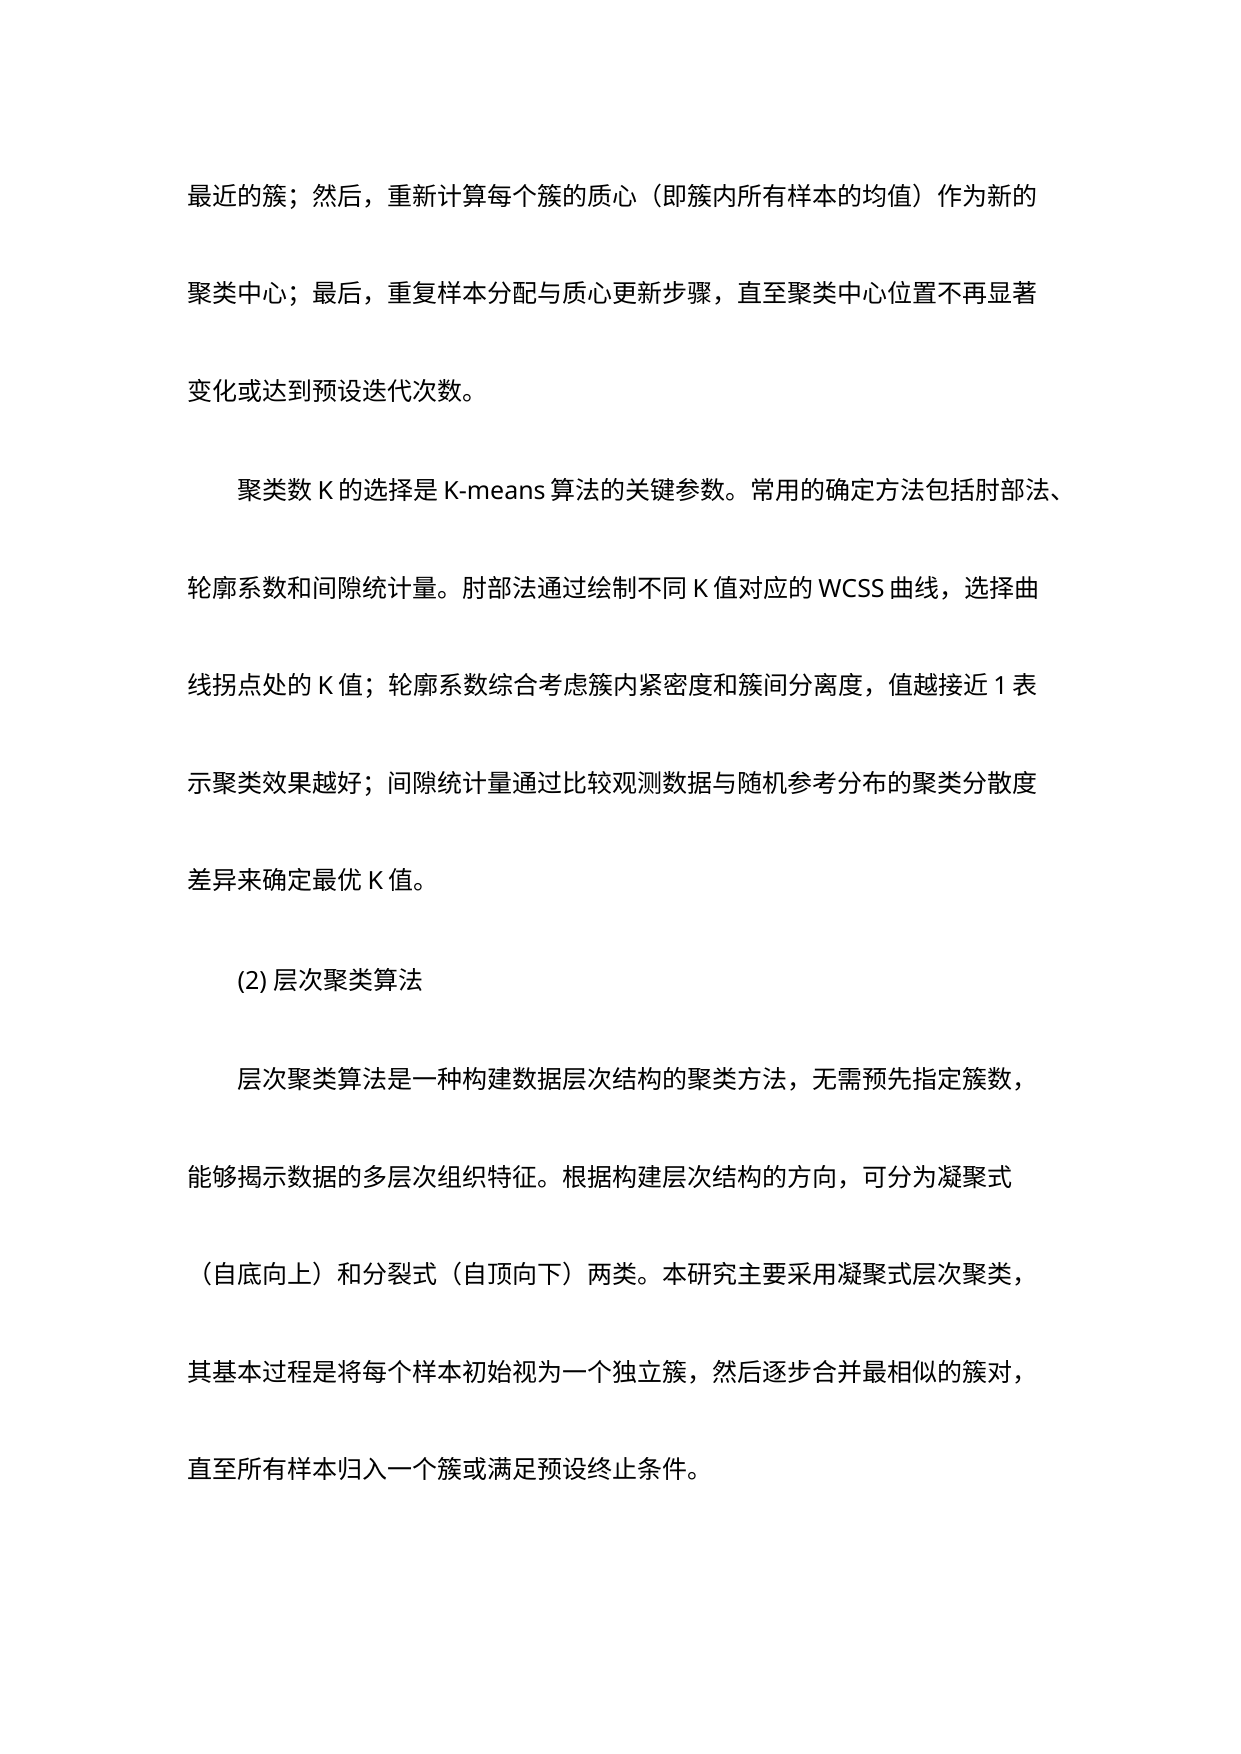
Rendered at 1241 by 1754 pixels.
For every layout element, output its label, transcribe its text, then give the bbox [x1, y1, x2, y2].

text (2) 层次聚类算法 [187, 946, 1053, 1011]
text 层次聚类算法是一种构建数据层次结构的聚类方法，无需预先指定簇数，能够揭示数据的多层次组织特征。根据构建层次结构的方向，可分为凝聚式（自底向上）和分裂式（自顶向下）两类。本研究主要采用凝聚式层次聚类，其基本过程是将每个样本初始视为一个独立簇，然后逐步合并最相似的簇对，直至所有样本归入一个簇或满足预设终止条件。 [187, 1045, 1053, 1500]
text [187, 162, 1053, 422]
text 聚类数K的选择是K-means算法的关键参数。常用的确定方法包括肘部法、轮廓系数和间隙统计量。肘部法通过绘制不同K值对应的WCSS曲线，选择曲线拐点处的K值；轮廓系数综合考虑簇内紧密度和簇间分离度，值越接近1表示聚类效果越好；间隙统计量通过比较观测数据与随机参考分布的聚类分散度差异来确定最优K值。 [187, 456, 1053, 911]
